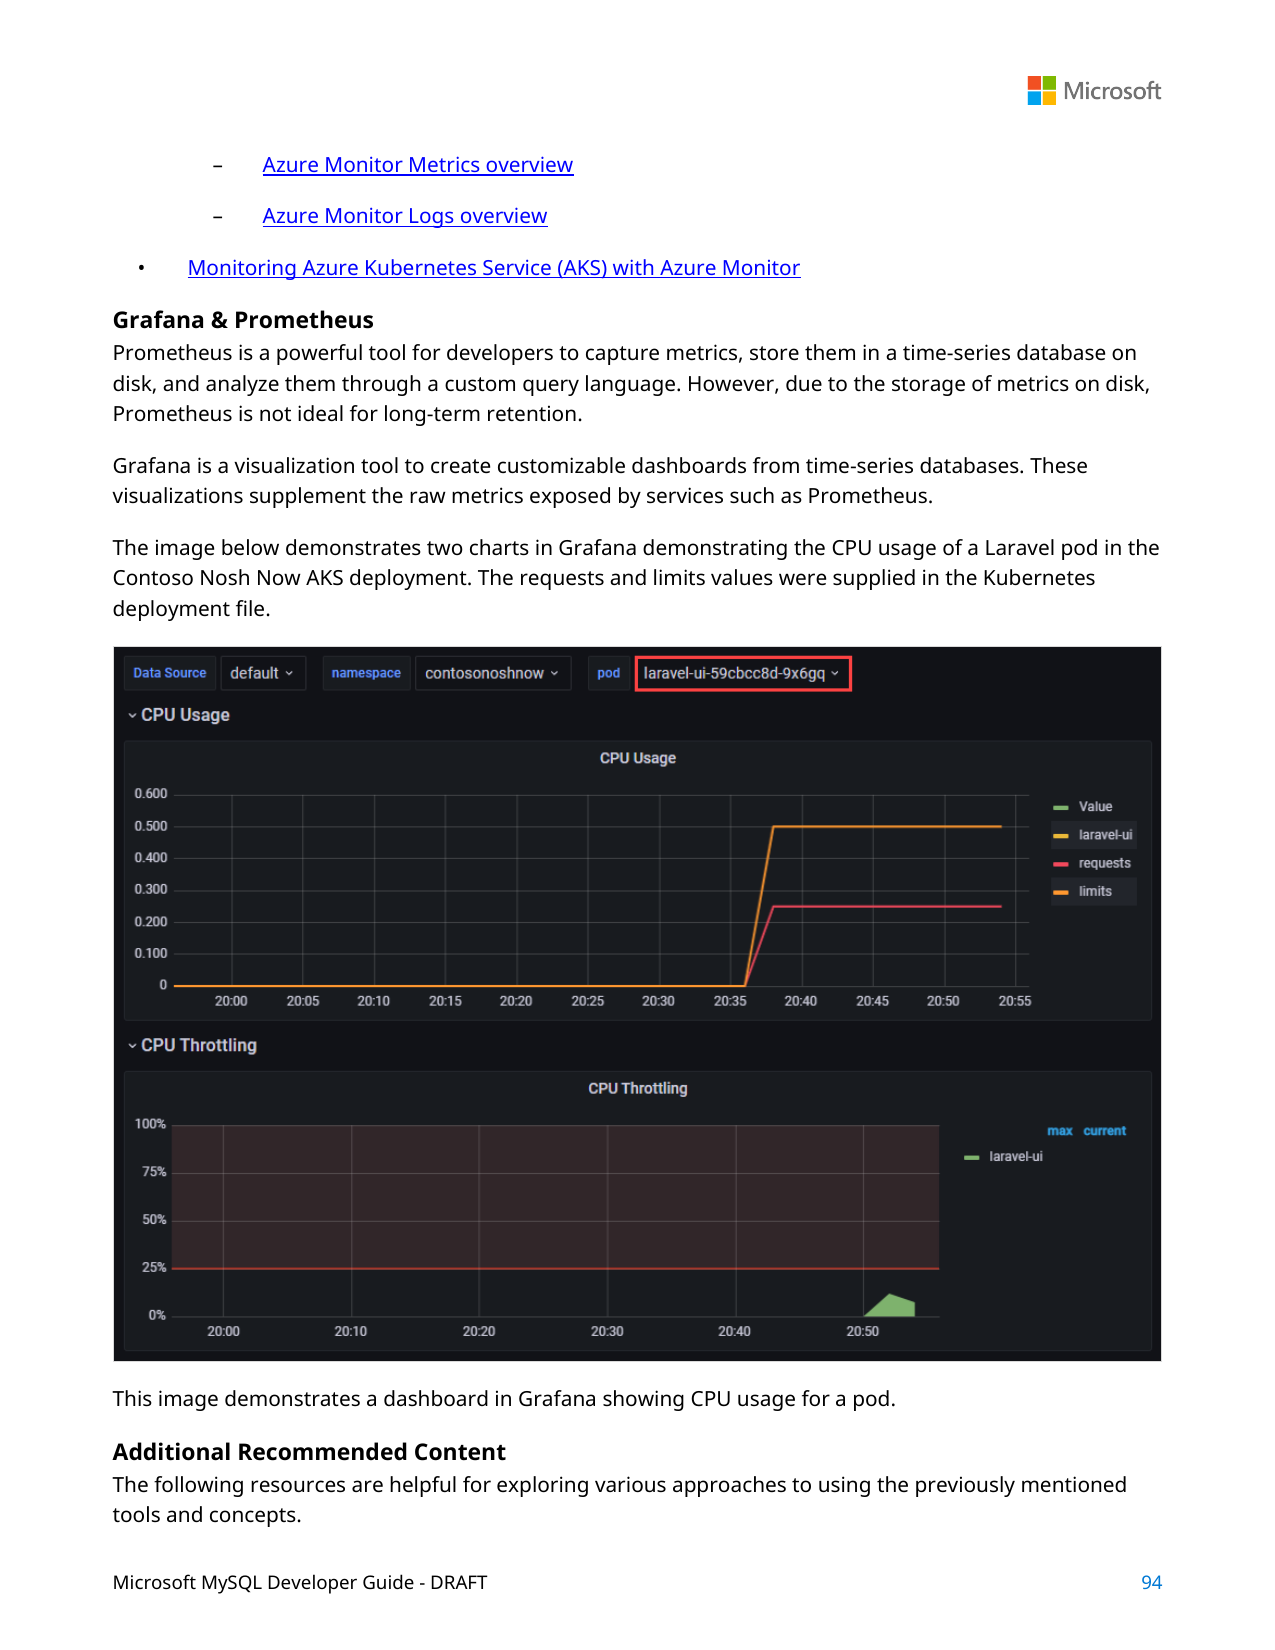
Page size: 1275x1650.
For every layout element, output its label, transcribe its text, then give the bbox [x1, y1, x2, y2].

text The image below demonstrates two charts in Grafana demonstrating the CPU usage of a Laravel pod in the Contoso Nosh Now AKS deployment. The requests and limits values were supplied in the Kubernetes deployment file. [112, 533, 1162, 623]
text The following resources are helpful for exploring various approaches to using the previously mentioned tools and concepts. [112, 1470, 1162, 1529]
text Grafana is a visualization tool to create customizable dashboards from time-series databases. These visualizations supplement the raw metrics exposed by services such as Prometheus. [112, 451, 1162, 510]
list Monitoring Azure Kubernetes Service (AKS) with Azure Monitor [137, 253, 1162, 281]
subtitle Grafana & Prometheus [112, 304, 1162, 336]
list Azure Monitor Logs overview [212, 201, 1162, 230]
subtitle Additional Recommended Content [112, 1436, 1162, 1467]
list Azure Monitor Metrics overview [212, 150, 1162, 178]
text Prometheus is a powerful tool for developers to capture metrics, store them in a time-series database on disk, and analyze them through a custom query language. However, due to the storage of metrics on disk, Prometheus is not ideal for long-term retention. [112, 338, 1162, 428]
text This image demonstrates a dashboard in Grafana showing CPU usage for a pod. [112, 1384, 1162, 1413]
picture [1026, 75, 1163, 107]
picture [114, 647, 1161, 1361]
